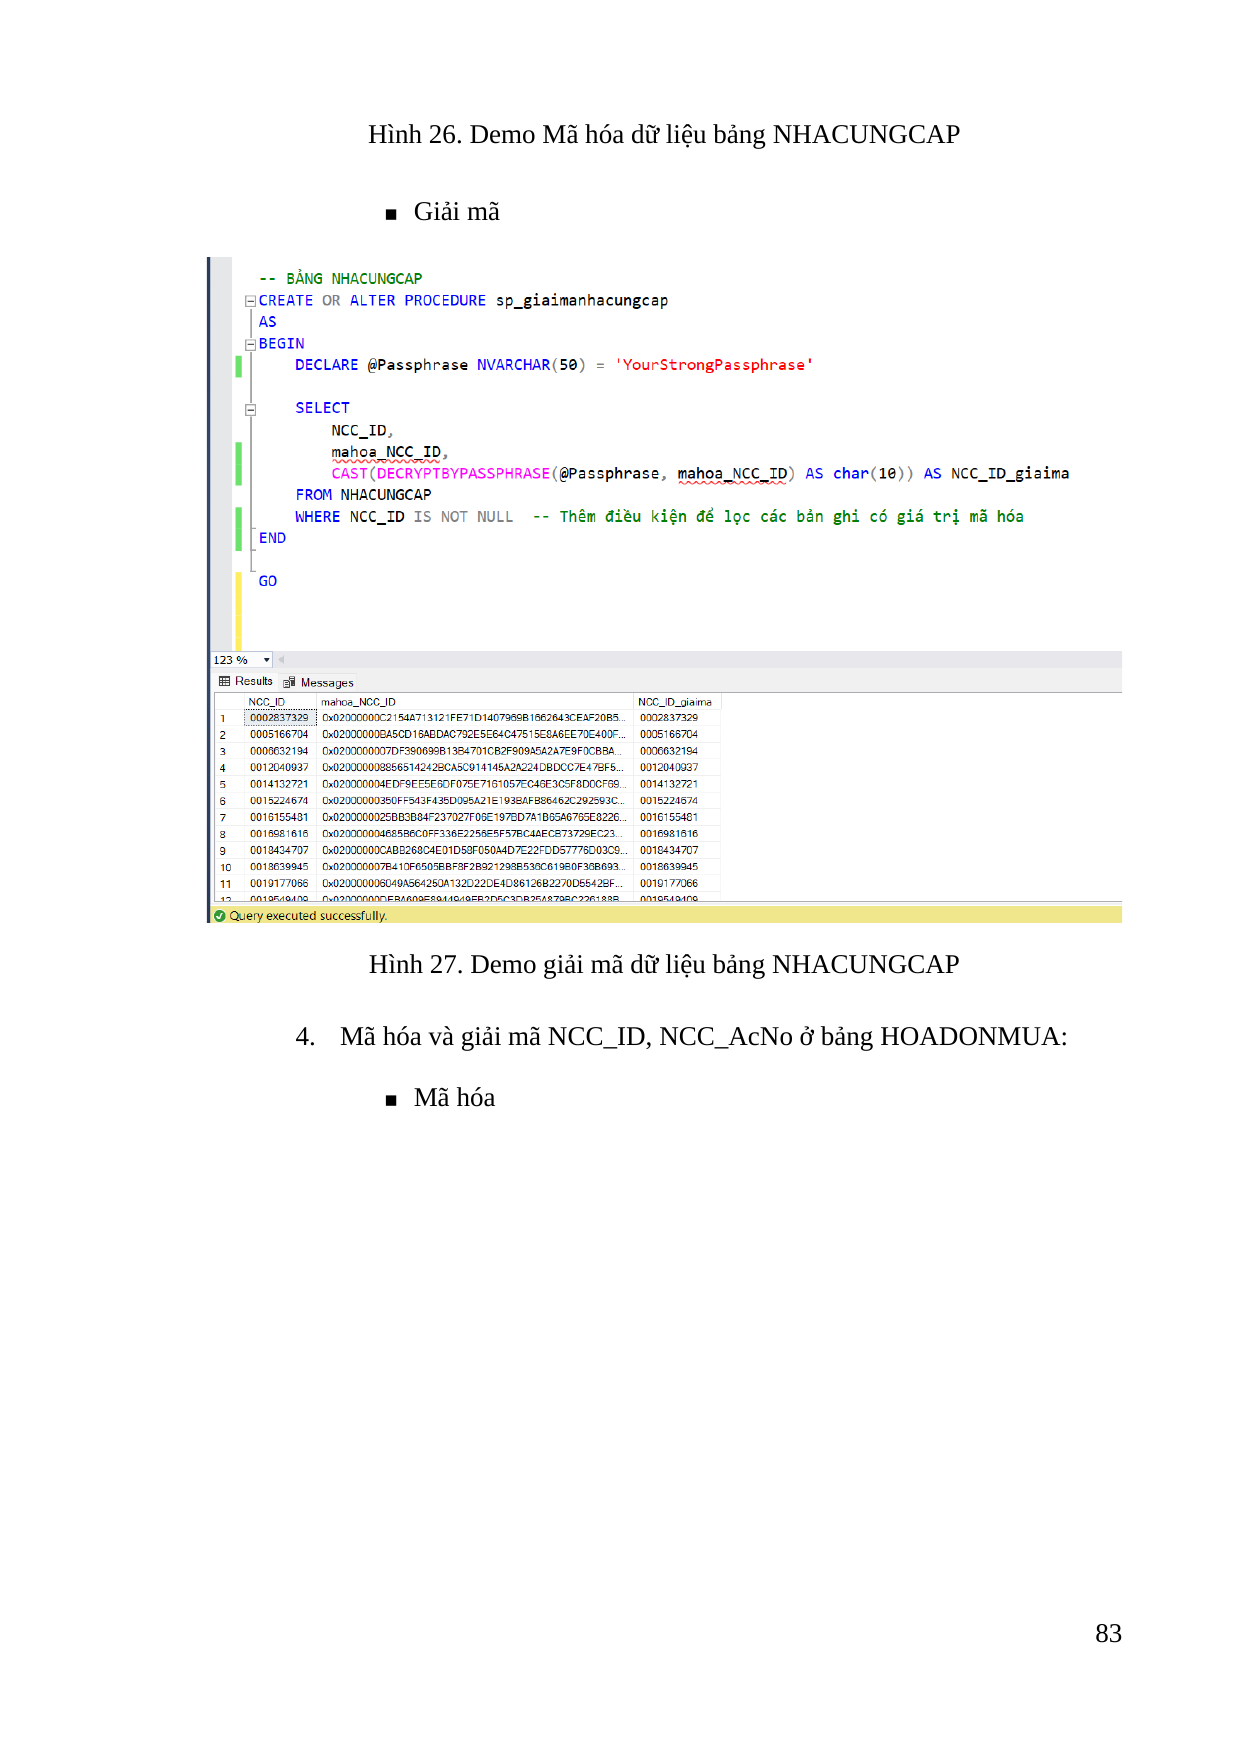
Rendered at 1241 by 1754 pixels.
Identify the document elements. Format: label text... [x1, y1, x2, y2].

picture [206, 257, 1123, 923]
list Mã hóa [384, 1076, 1122, 1118]
list Mã hóa và giải mã NCC_ID, NCC_AcNo ở bảng HOADONMUA: [295, 1019, 1122, 1051]
text Hình 26. Demo Mã hóa dữ liệu bảng NHACUNGCAP [207, 118, 1122, 149]
text Hình 27. Demo giải mã dữ liệu bảng NHACUNGCAP [207, 948, 1122, 979]
list Giải mã [384, 190, 1122, 232]
